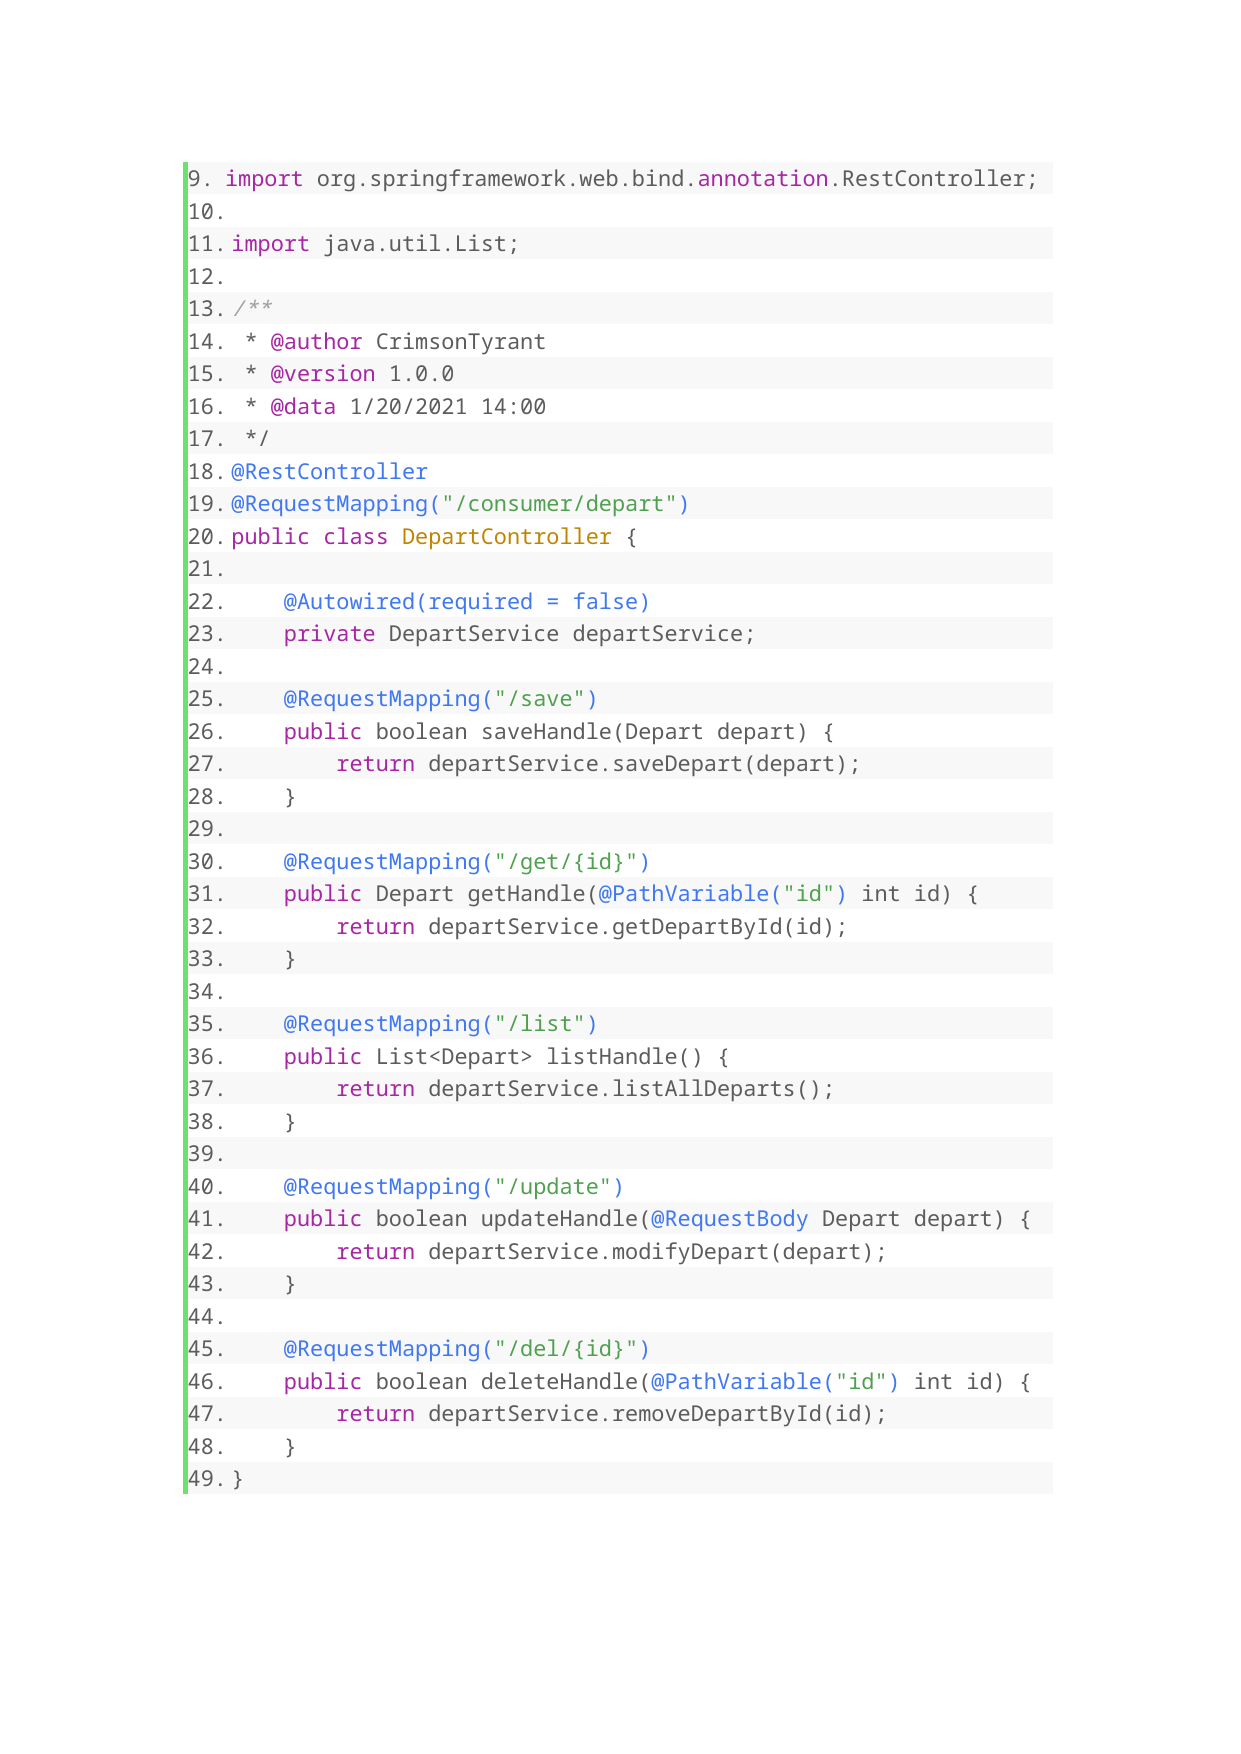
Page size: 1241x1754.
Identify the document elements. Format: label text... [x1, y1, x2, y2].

list private DepartService departService; [188, 617, 1053, 649]
list @RequestMapping("/save") [188, 682, 1053, 714]
list } [188, 1462, 1053, 1494]
list return departService.saveDepart(depart); [188, 747, 1053, 779]
list public class DepartController { [188, 519, 1053, 552]
list @RequestMapping("/list") [188, 1007, 1053, 1039]
list * @version 1.0.0 [188, 357, 1053, 389]
list return departService.removeDepartById(id); [188, 1397, 1053, 1429]
list @RequestMapping("/update") [188, 1169, 1053, 1202]
list } [188, 942, 1053, 974]
list public Depart getHandle(@PathVariable("id") int id) { [188, 877, 1053, 909]
list public boolean deleteHandle(@PathVariable("id") int id) { [188, 1364, 1053, 1397]
list /** [188, 292, 1053, 324]
list import java.util.List; [188, 227, 1053, 259]
list import org.springframework.web.bind.annotation.RestController; [188, 162, 1053, 194]
list } [188, 1104, 1053, 1137]
list * @data 1/20/2021 14:00 [188, 389, 1053, 422]
list * @author CrimsonTyrant [188, 324, 1053, 357]
list } [188, 1267, 1053, 1299]
list @RequestMapping("/consumer/depart") [188, 487, 1053, 519]
list } [188, 779, 1053, 812]
list @RequestMapping("/del/{id}") [188, 1332, 1053, 1364]
list @Autowired(required = false) [188, 584, 1053, 617]
list */ [188, 422, 1053, 454]
list } [188, 1429, 1053, 1462]
list return departService.getDepartById(id); [188, 909, 1053, 942]
list public boolean saveHandle(Depart depart) { [188, 714, 1053, 747]
list public List<Depart> listHandle() { [188, 1039, 1053, 1072]
list public boolean updateHandle(@RequestBody Depart depart) { [188, 1202, 1053, 1234]
list @RestController [188, 454, 1053, 487]
list return departService.modifyDepart(depart); [188, 1234, 1053, 1267]
list return departService.listAllDeparts(); [188, 1072, 1053, 1104]
list @RequestMapping("/get/{id}") [188, 844, 1053, 877]
